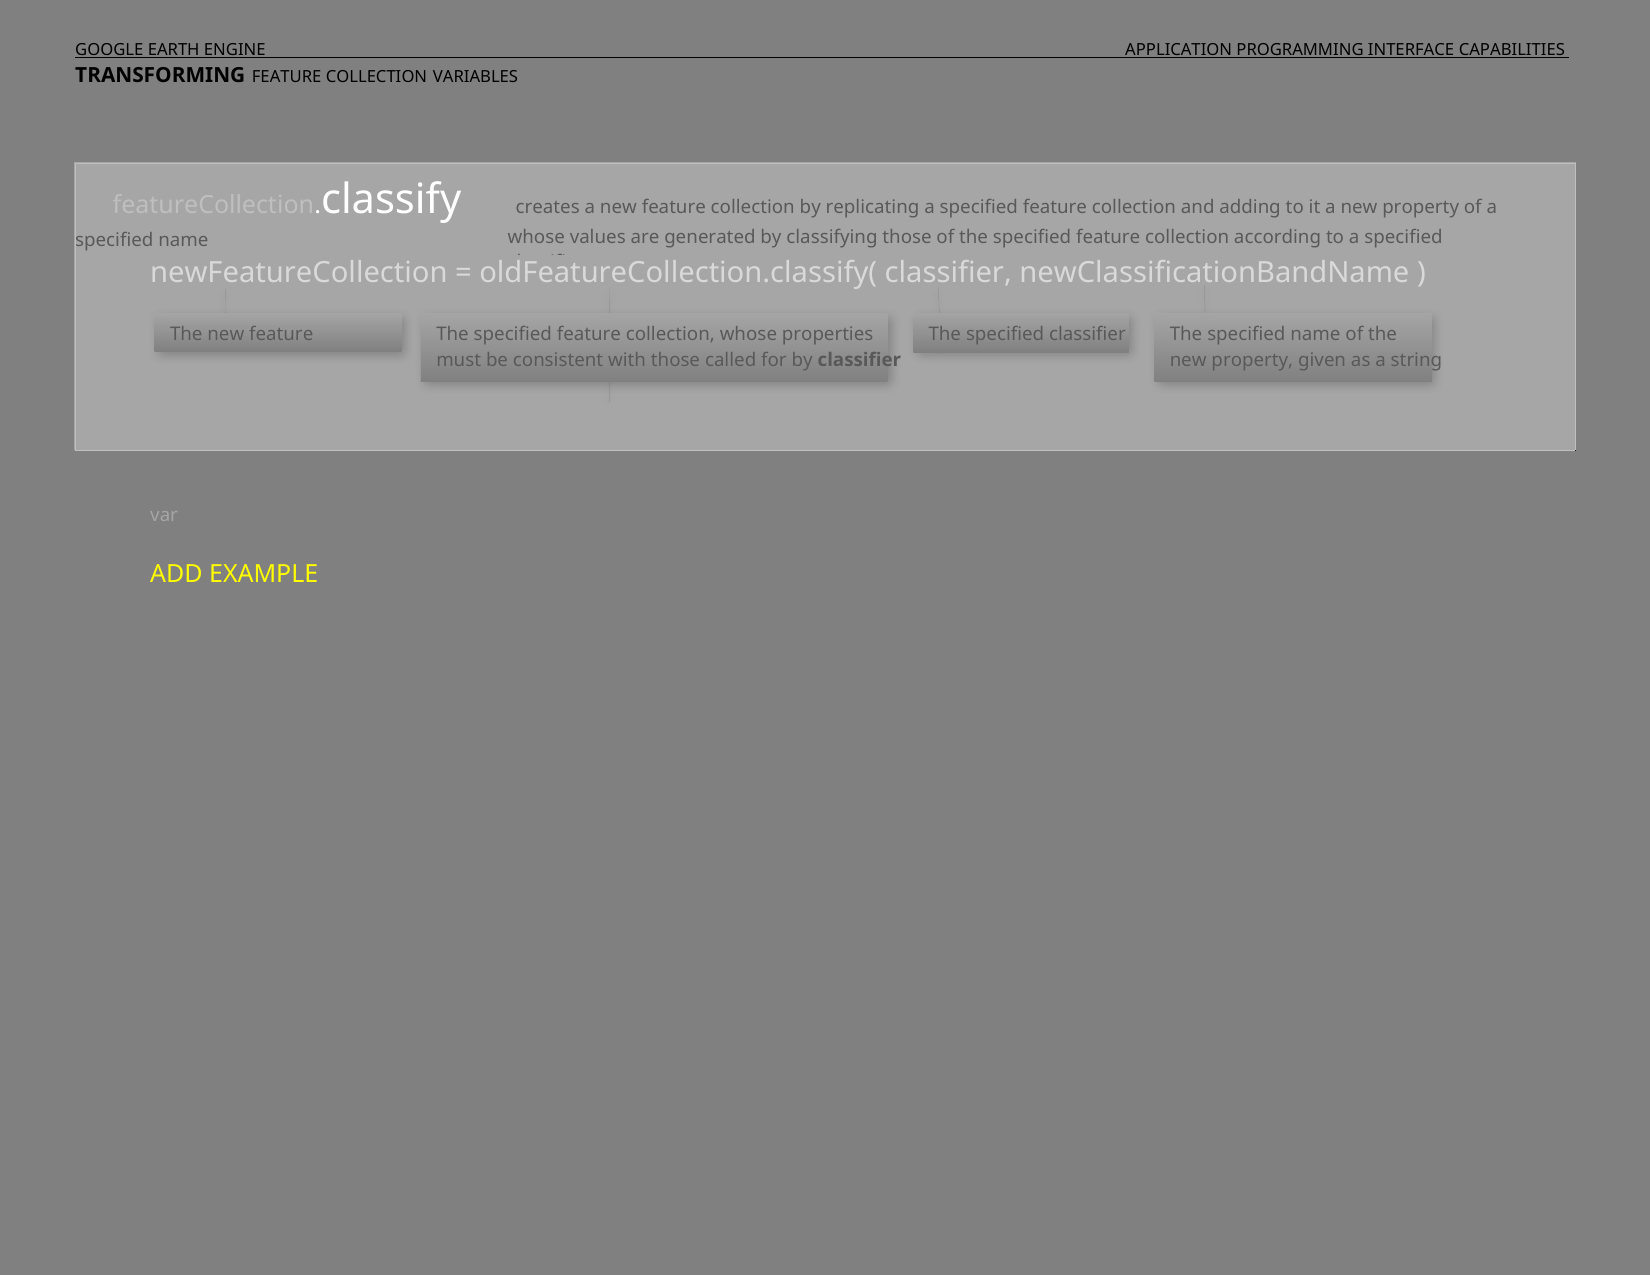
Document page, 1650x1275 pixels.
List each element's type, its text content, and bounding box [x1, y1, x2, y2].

text newFeatureCollection = oldFeatureCollection.classify( classifier, newClassificationBandName ) [76, 245, 1575, 284]
text TRANSFORMING FEATURE COLLECTION VARIABLES [75, 60, 1575, 89]
text var [75, 502, 1575, 527]
text GOOGLE EARTH ENGINE APPLICATION PROGRAMMING INTERFACE CAPABILITIES [75, 37, 1575, 60]
text ADD EXAMPLE [75, 556, 1650, 590]
text featureCollection.classify creates a new feature collection by replicating a specified feature collection and adding to it a new property of a specified name [76, 164, 1575, 245]
